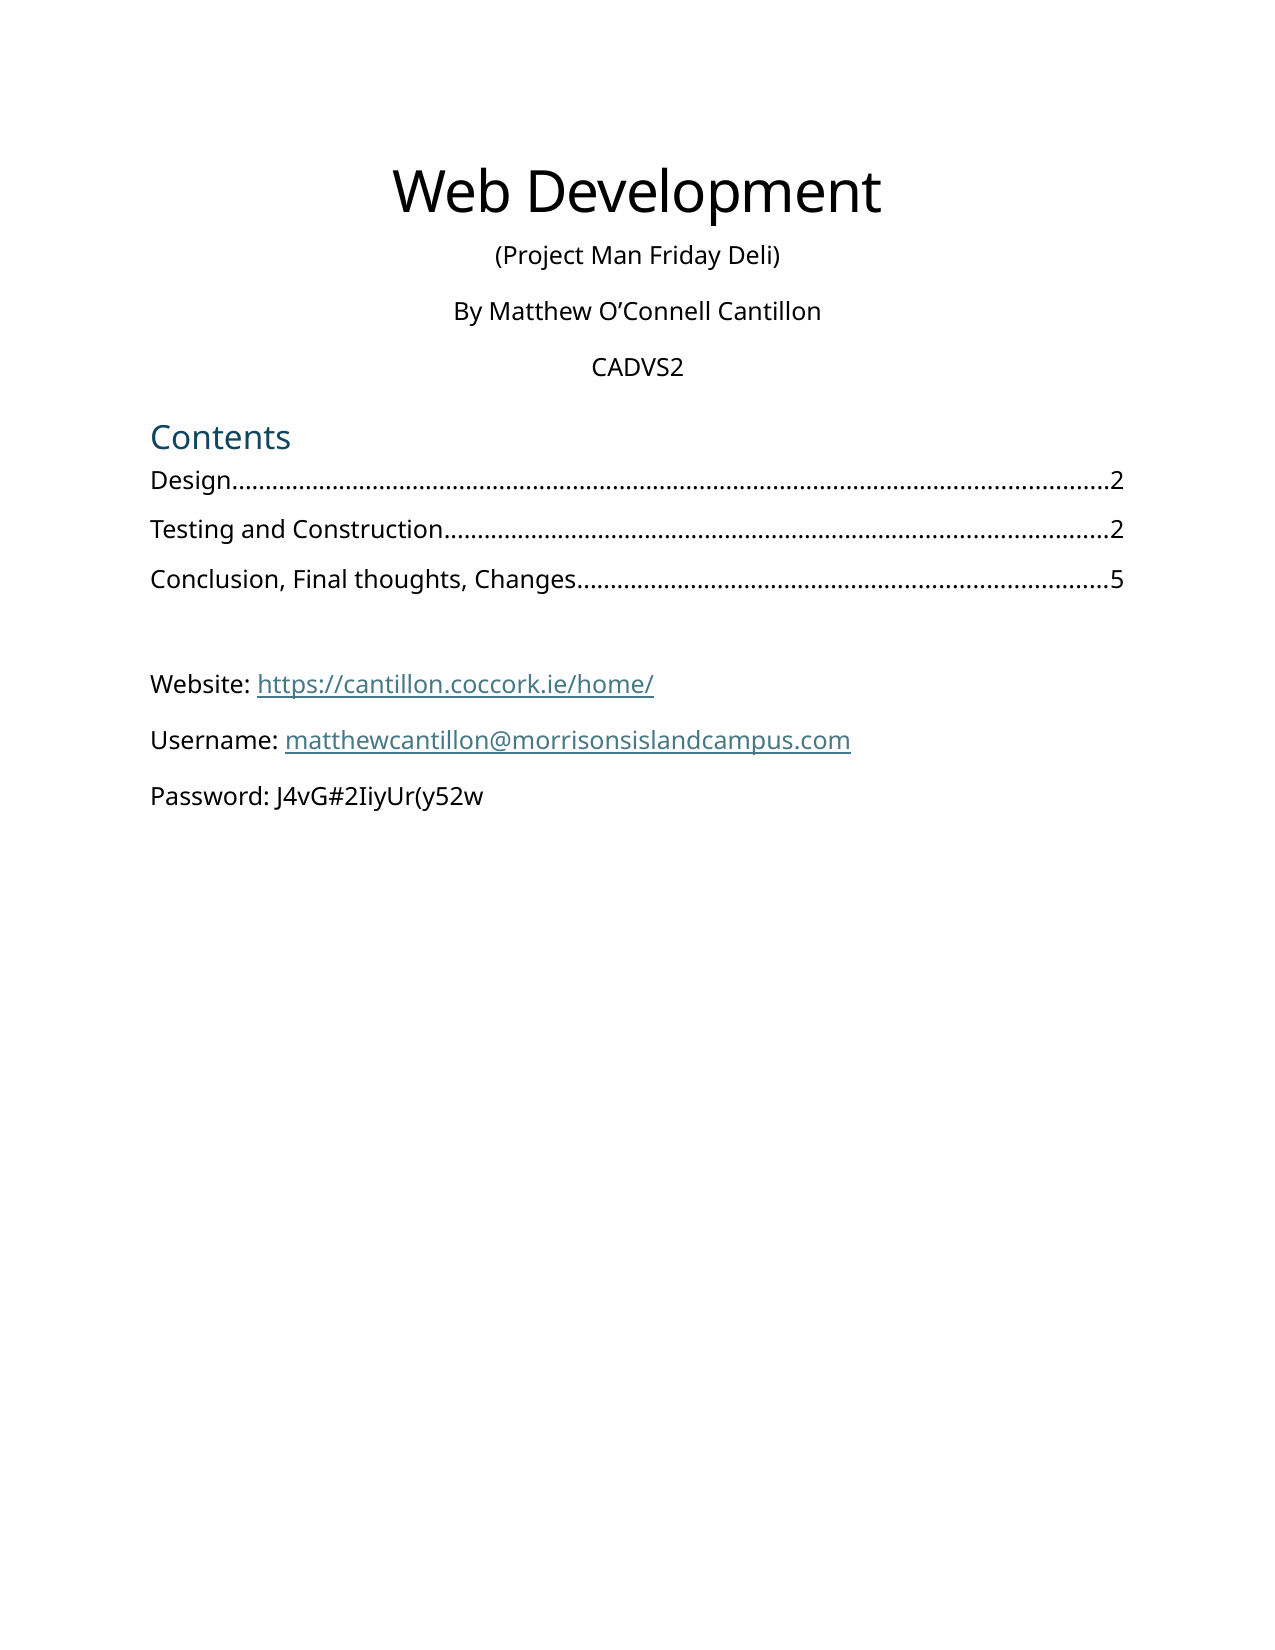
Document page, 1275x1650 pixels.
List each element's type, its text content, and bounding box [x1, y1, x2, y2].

title Web Development [150, 150, 1125, 229]
text By Matthew O’Connell Cantillon [150, 294, 1125, 328]
text Password: J4vG#2IiyUr(y52w [150, 779, 1125, 813]
text CADVS2 [150, 349, 1125, 383]
text (Project Man Friday Deli) [150, 238, 1125, 272]
text Website: https://cantillon.coccork.ie/home/ [150, 667, 1125, 701]
text Username: matthewcantillon@morrisonsislandcampus.com [150, 723, 1125, 757]
